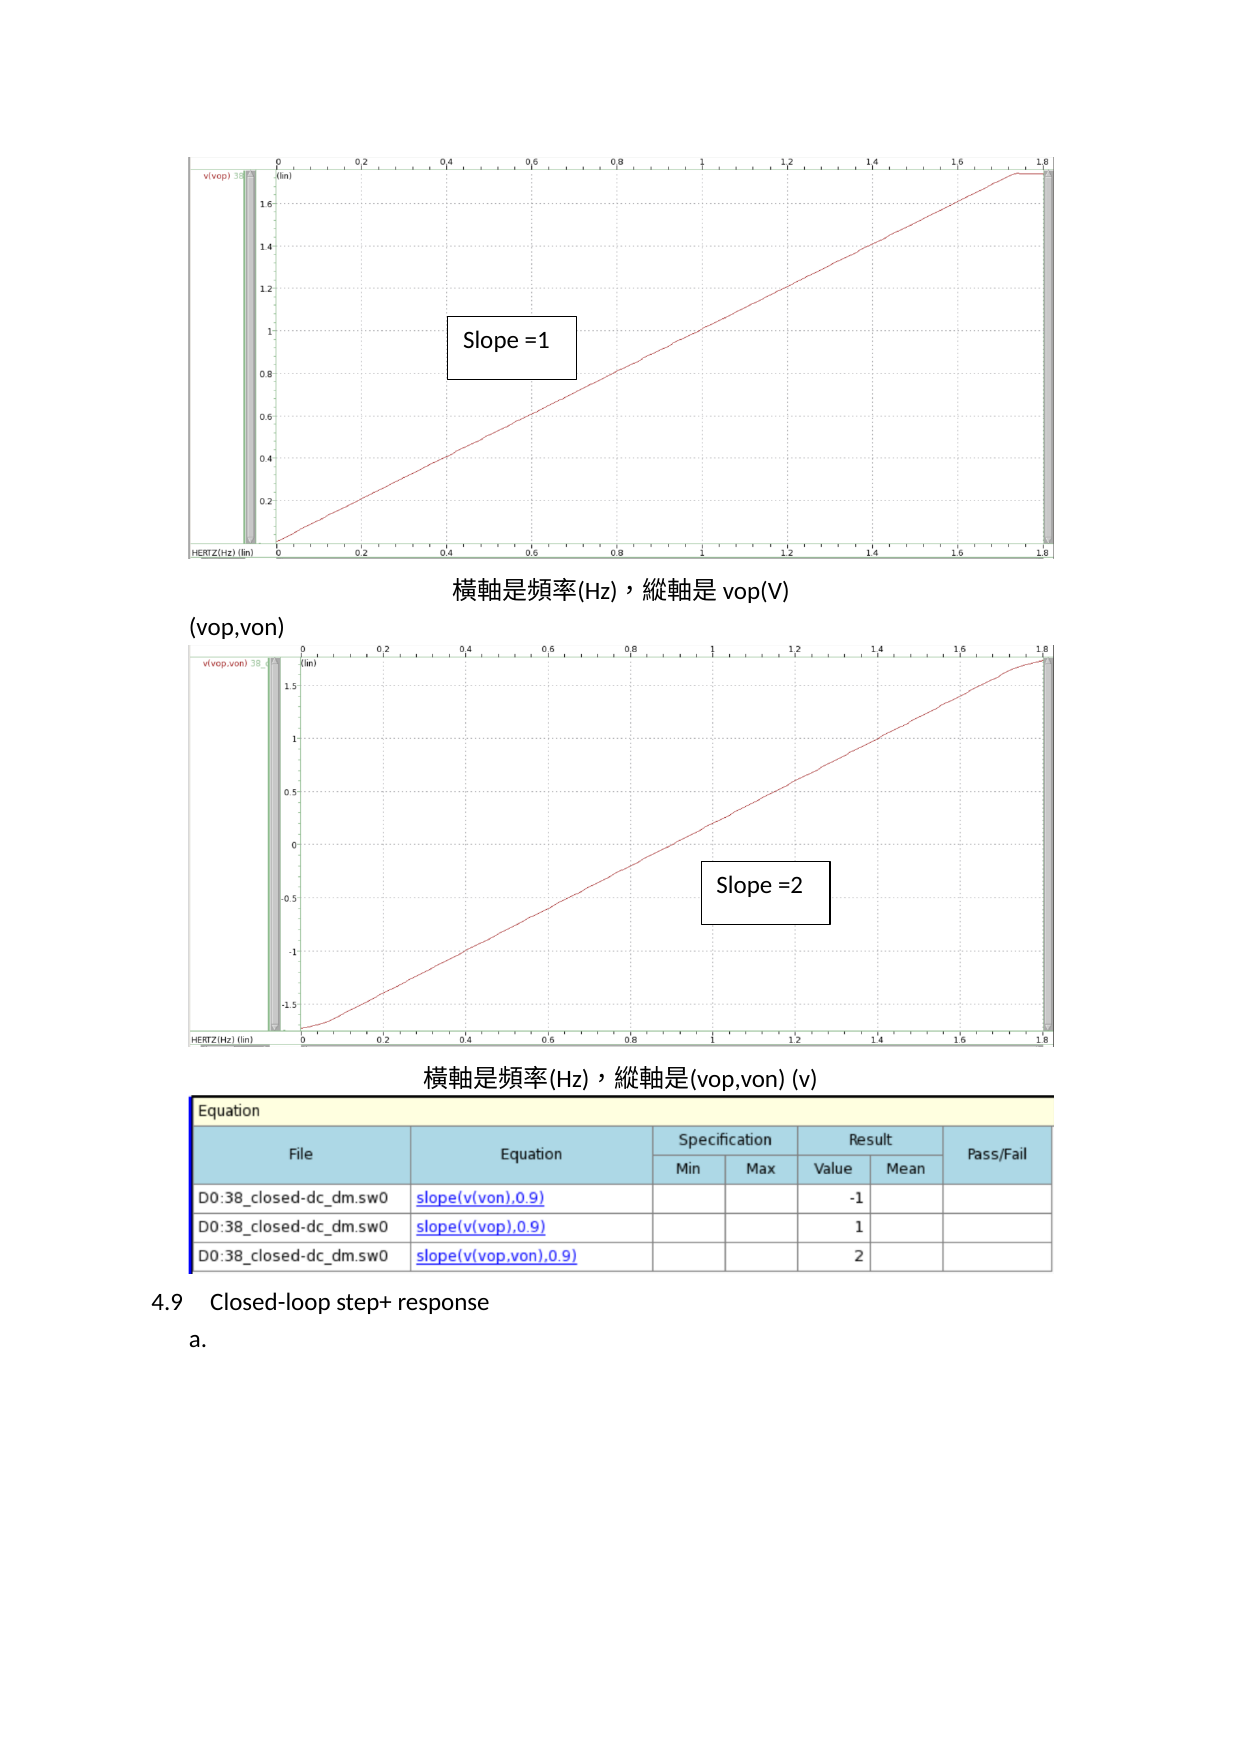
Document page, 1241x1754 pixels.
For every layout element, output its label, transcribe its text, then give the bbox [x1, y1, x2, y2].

list a. [189, 1320, 1053, 1358]
picture [188, 1095, 1054, 1274]
list Closed-loop step+ response [151, 1283, 1053, 1320]
picture [188, 157, 1054, 559]
picture [188, 645, 1054, 1047]
list 橫軸是頻率(Hz)，縱軸是(vop,von) (v) [189, 1058, 1053, 1095]
list 橫軸是頻率(Hz)，縱軸是vop(V) [189, 570, 1053, 608]
list (vop,von) [189, 608, 1053, 645]
